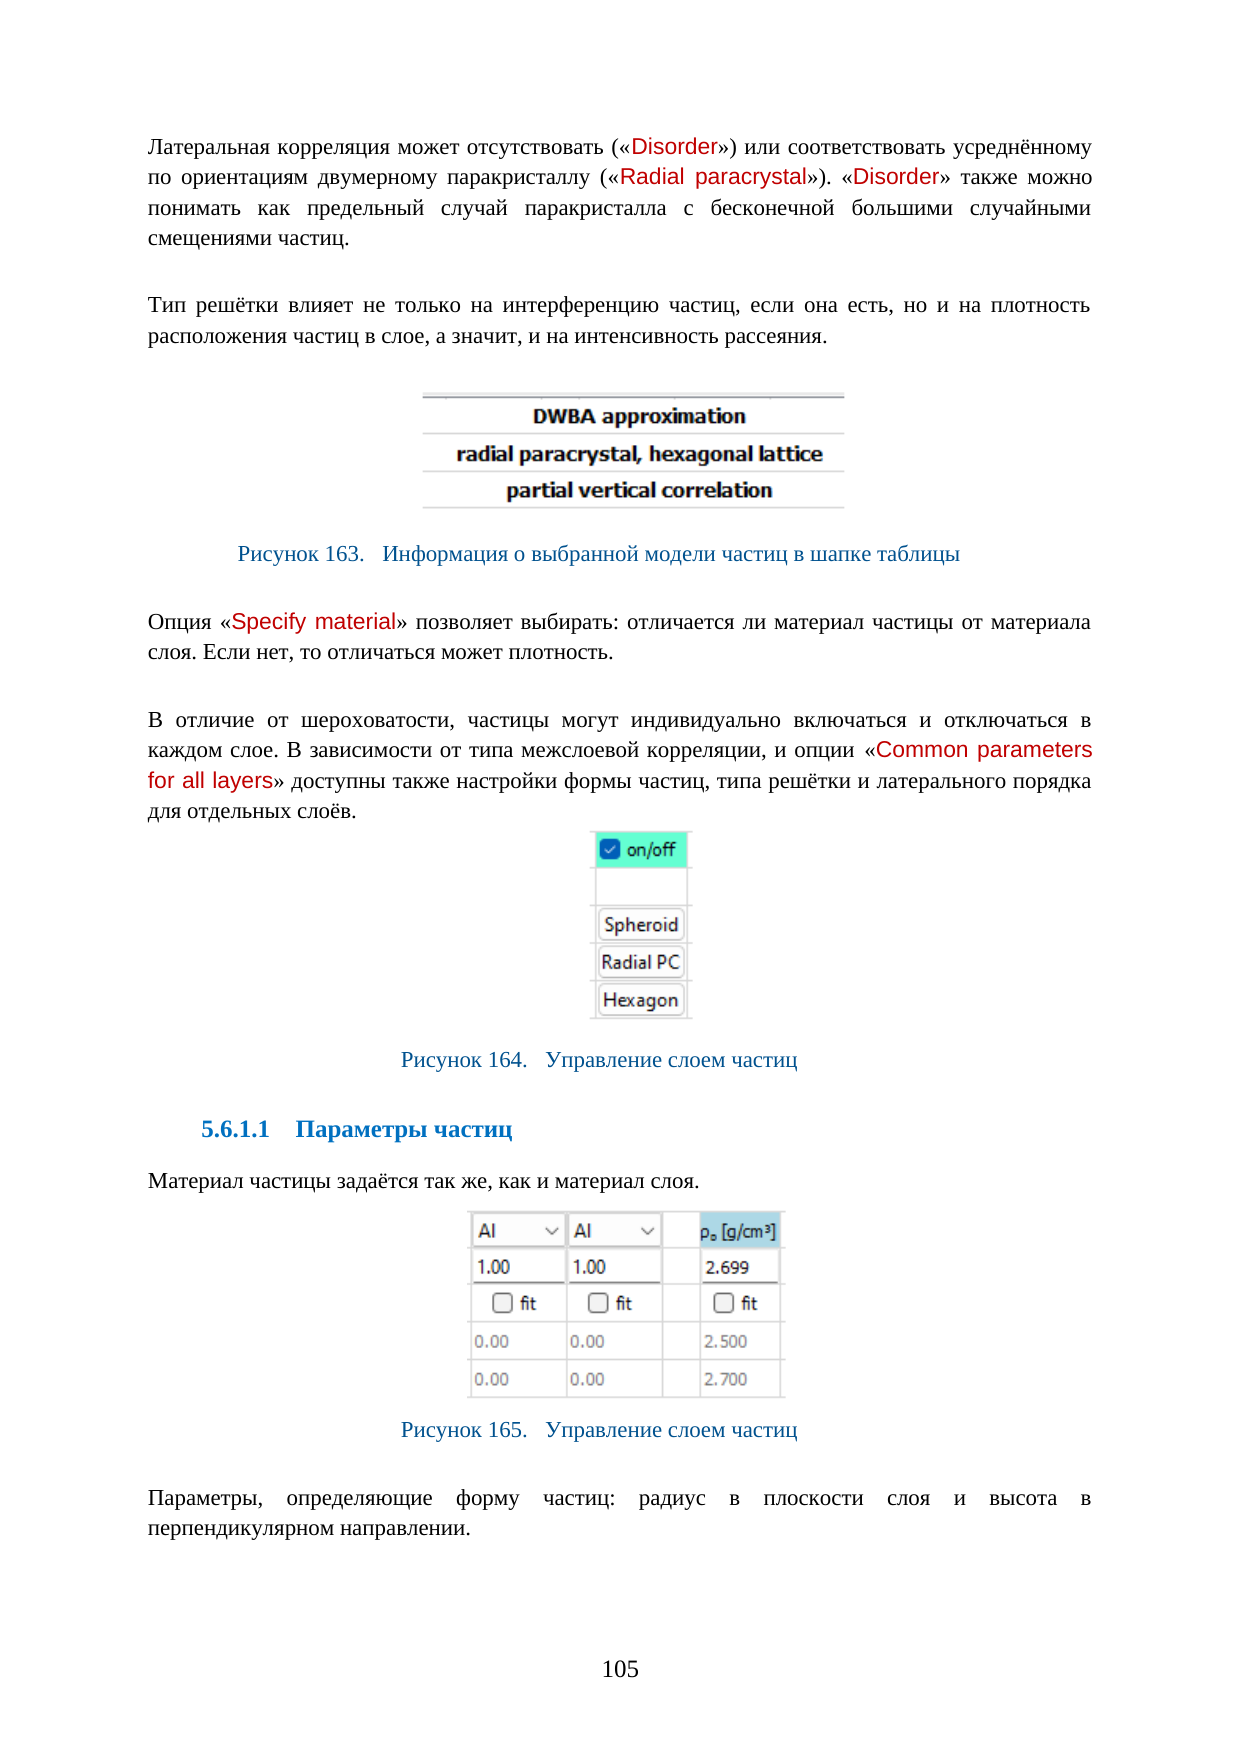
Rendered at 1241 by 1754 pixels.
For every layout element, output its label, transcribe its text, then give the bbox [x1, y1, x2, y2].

text Тип решётки влияет не только на интерференцию частиц, если она есть, но и на плотность расположения частиц в слое, а значит, и на интенсивность рассеяния. [148, 291, 1093, 348]
text Материал частицы задаётся так же, как и материал слоя. [148, 1167, 1093, 1194]
text Опция «Specify material» позволяет выбирать: отличается ли материал частицы от материала слоя. Если нет, то отличаться может плотность. [148, 608, 1093, 665]
subtitle Параметры частиц [201, 1114, 1093, 1142]
list Управление слоем частиц [178, 865, 1093, 1072]
text В отличие от шероховатости, частицы могут индивидуально включаться и отключаться в каждом слое. В зависимости от типа межслоевой корреляции, и опции «Common parameters for all layers» доступны также настройки формы частиц, типа решётки и латерального порядка для отдельных слоёв. [148, 706, 1093, 823]
picture [422, 392, 845, 515]
picture [589, 825, 693, 1024]
text Латеральная корреляция может отсутствовать («Disorder») или соответствовать усреднённому по ориентациям двумерному паракристаллу («Radial paracrystal»). «Disorder» также можно понимать как предельный случай паракристалла с бесконечной большими случайными смещениями частиц. [148, 133, 1093, 250]
picture [467, 1208, 786, 1403]
text Параметры, определяющие форму частиц: радиус в плоскости слоя и высота в перпендикулярном направлении. [148, 1484, 1093, 1541]
